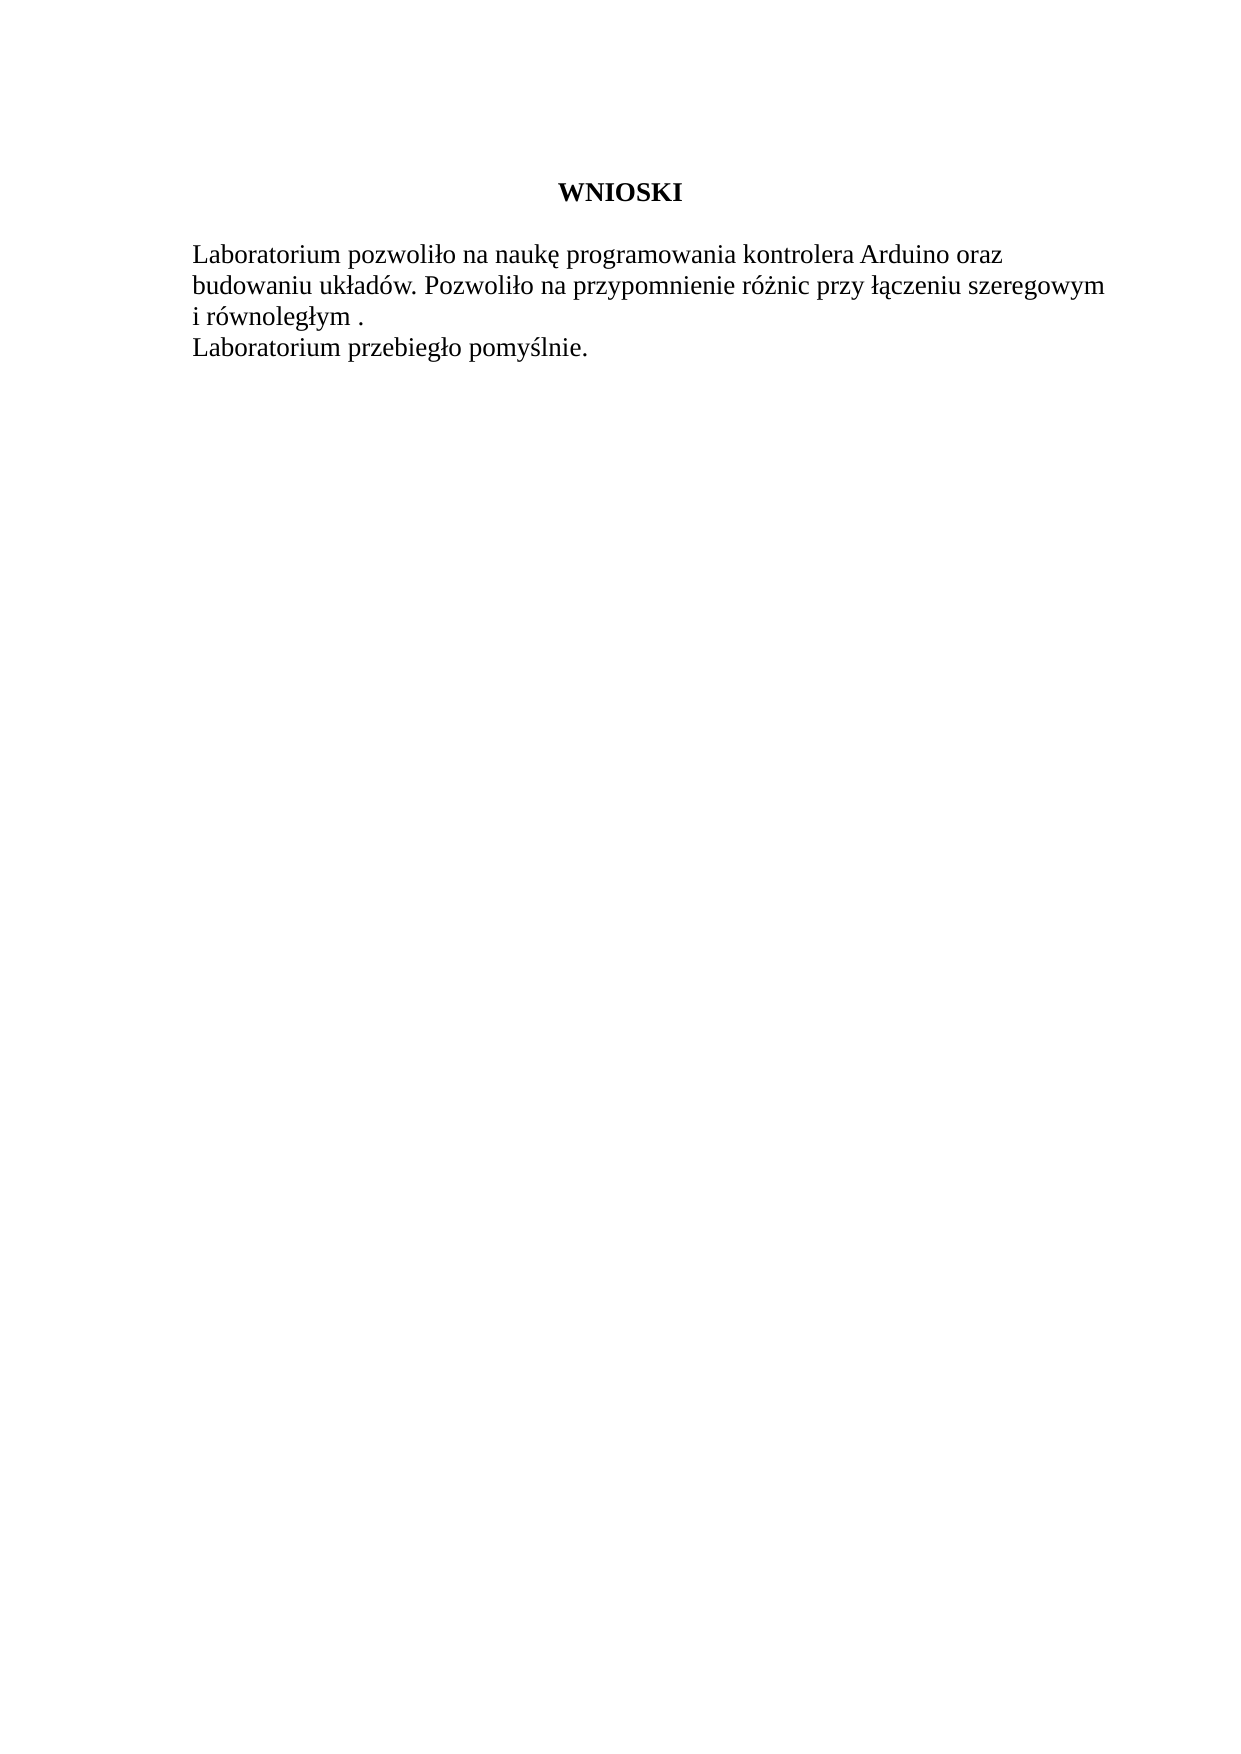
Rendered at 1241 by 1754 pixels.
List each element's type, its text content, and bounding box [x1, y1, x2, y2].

text WNIOSKI [118, 176, 1122, 207]
text Laboratorium pozwoliło na naukę programowania kontrolera Arduino oraz budowaniu układów. Pozwoliło na przypomnienie różnic przy łączeniu szeregowym [192, 238, 1122, 300]
text i równoległym . [192, 300, 1122, 331]
text Laboratorium przebiegło pomyślnie. [192, 331, 1122, 362]
